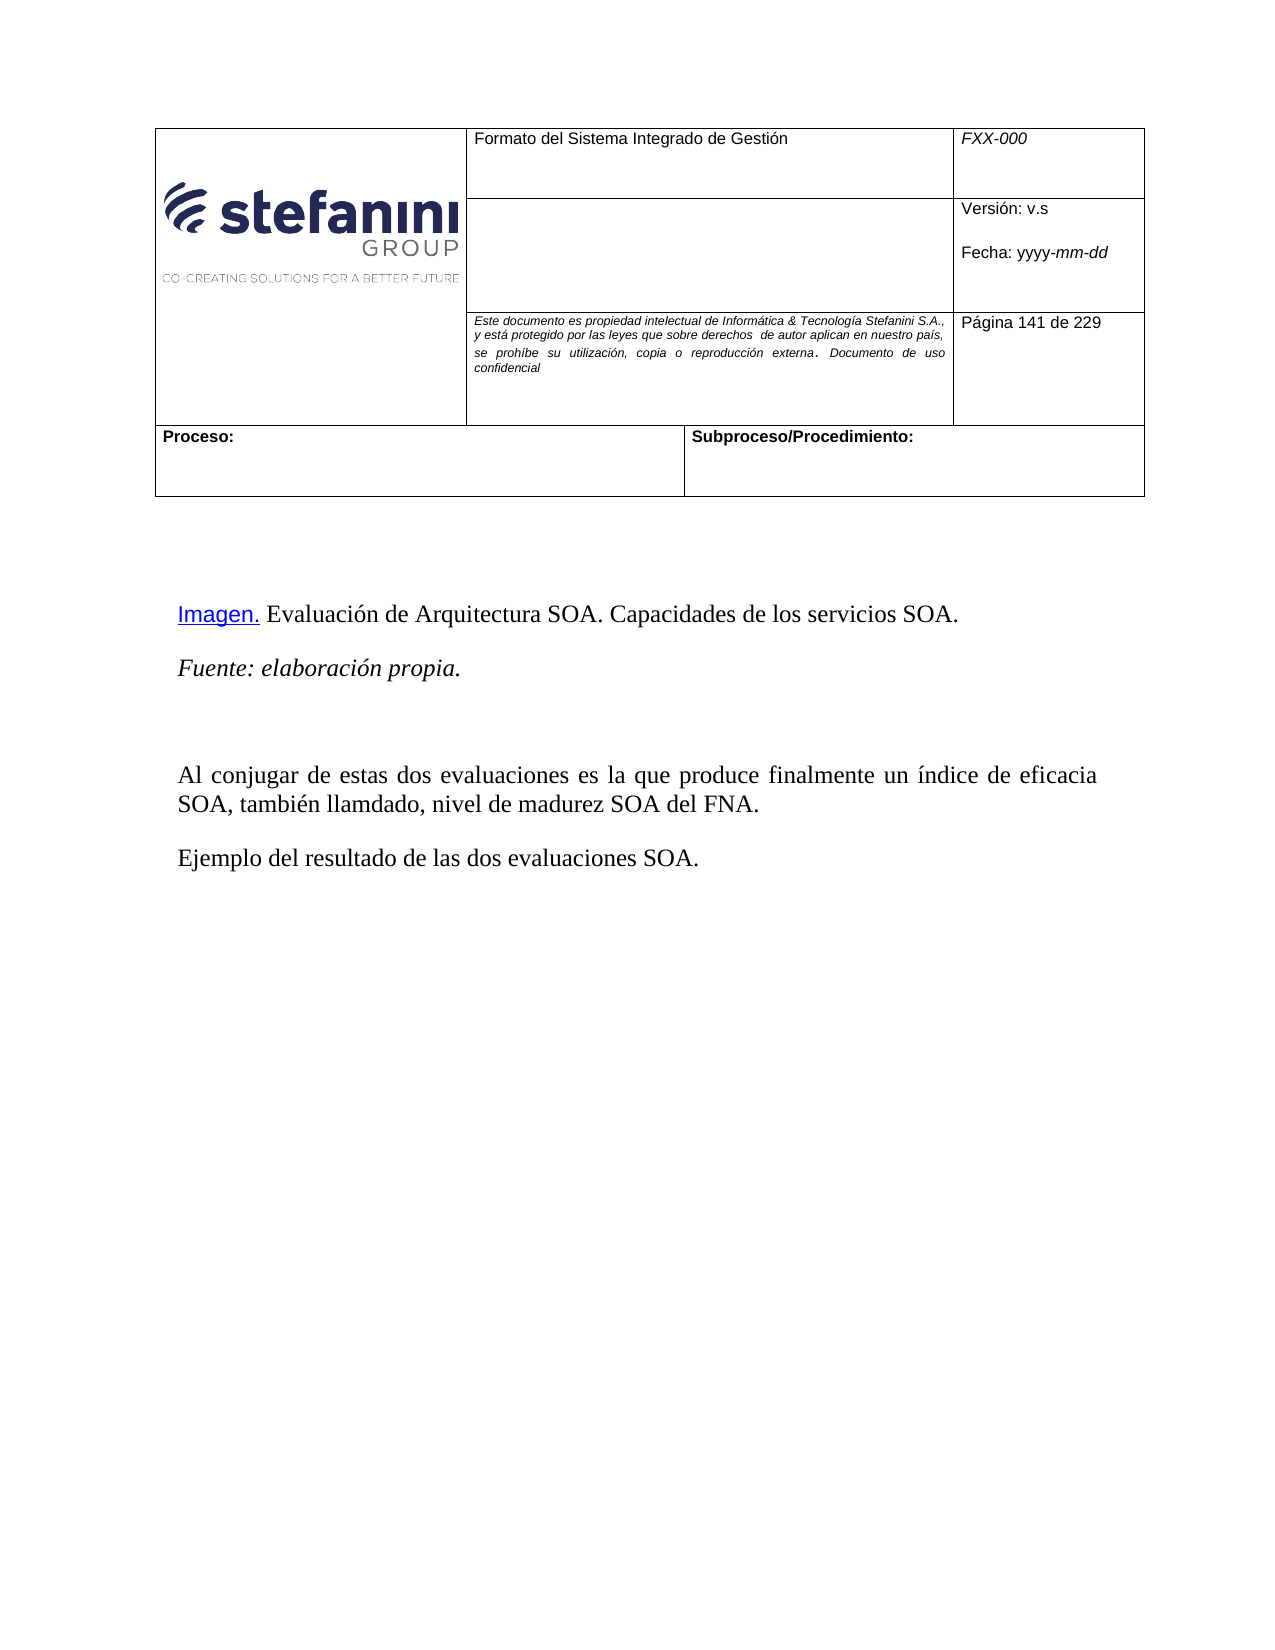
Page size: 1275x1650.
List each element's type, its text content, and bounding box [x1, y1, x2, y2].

text Ejemplo del resultado de las dos evaluaciones SOA. [177, 843, 1098, 872]
picture [162, 182, 460, 286]
text Al conjugar de estas dos evaluaciones es la que produce finalmente un índice de eficacia SOA, también llamdado, nivel de madurez SOA del FNA. [177, 761, 1098, 818]
text Imagen. Evaluación de Arquitectura SOA. Capacidades de los servicios SOA. [177, 599, 1098, 628]
text Fuente: elaboración propia. [177, 653, 1098, 682]
